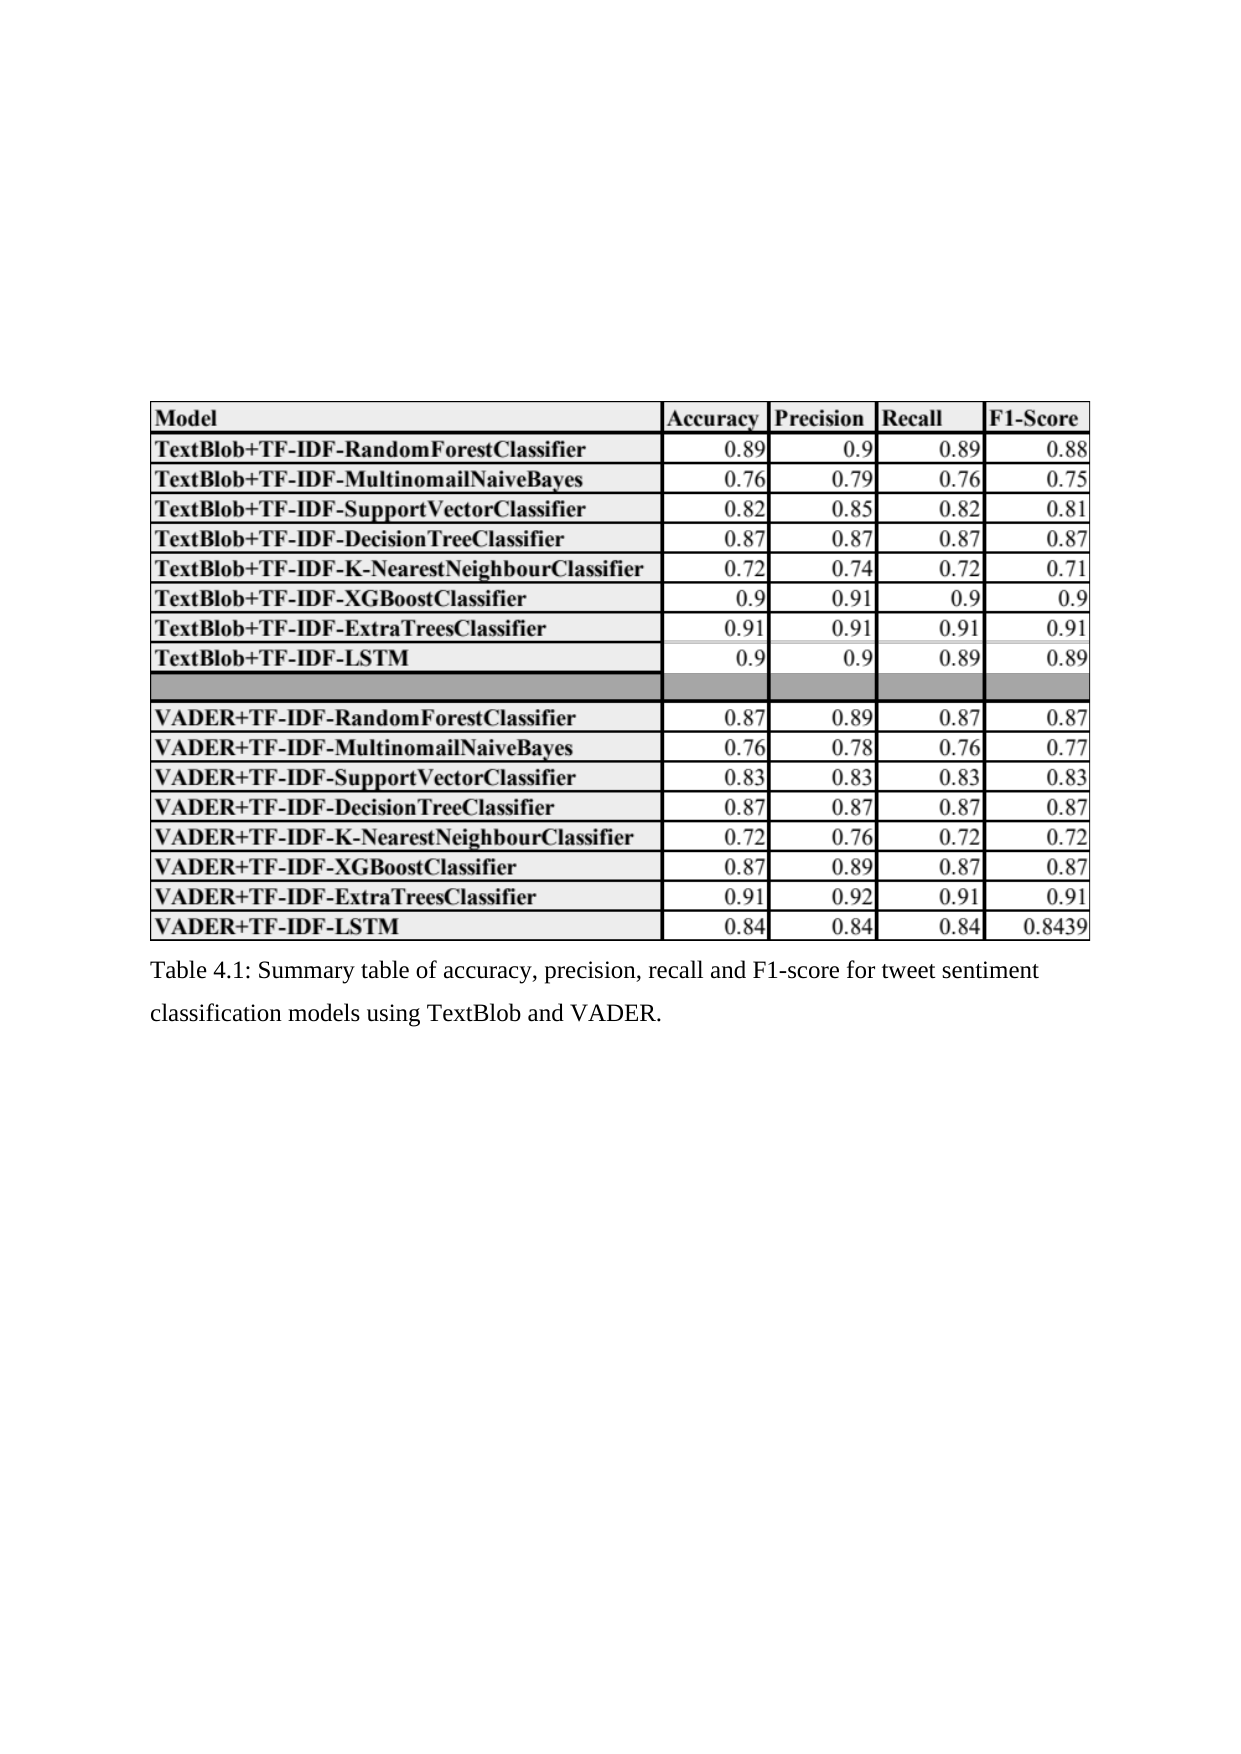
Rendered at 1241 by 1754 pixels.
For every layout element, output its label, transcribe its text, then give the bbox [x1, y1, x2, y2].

text Table 4.1: Summary table of accuracy, precision, recall and F1-score for tweet sentiment classification models using TextBlob and VADER. [150, 955, 1090, 1027]
